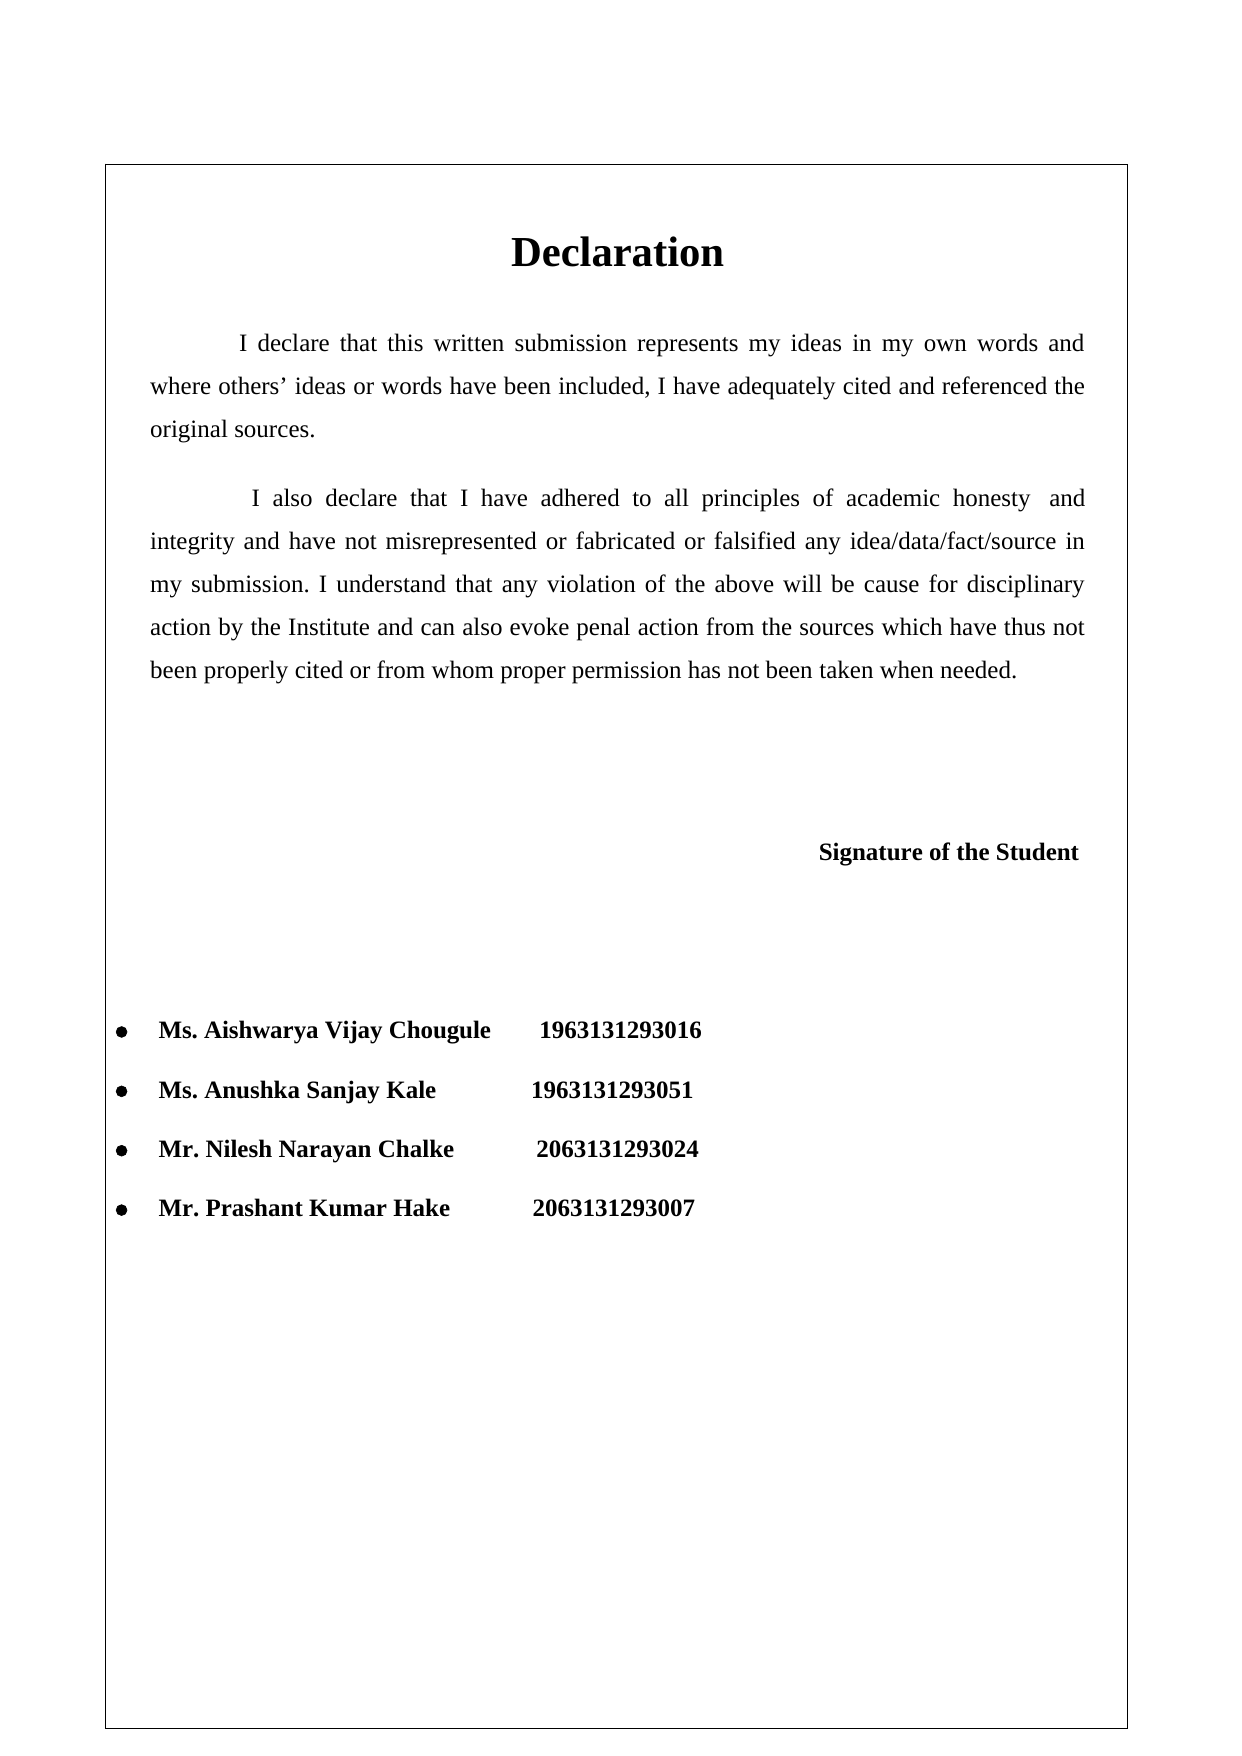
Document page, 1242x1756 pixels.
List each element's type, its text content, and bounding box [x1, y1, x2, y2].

subtitle Declaration [485, 227, 750, 276]
text Signature of the Student [102, 837, 1079, 866]
text I also declare that I have adhered to all principles of academic honesty and integrity and have not misrepresented or fabricated or falsified any idea/data/fact/source in my submission. I understand that any violation of the above will be cause for disciplinary action by the Institute and can also evoke penal action from the sources which have thus not been properly cited or from whom proper permission has not been taken when needed. [150, 483, 1086, 684]
list Ms. Anushka Sanjay Kale 1963131293051 [114, 1075, 1119, 1103]
list Mr. Nilesh Narayan Chalke 2063131293024 [114, 1134, 1119, 1163]
list Mr. Prashant Kumar Hake 2063131293007 [114, 1193, 1119, 1222]
text I declare that this written submission represents my ideas in my own words and where others’ ideas or words have been included, I have adequately cited and referenced the original sources. [150, 328, 1086, 443]
list Ms. Aishwarya Vijay Chougule 1963131293016 [114, 1015, 1119, 1044]
